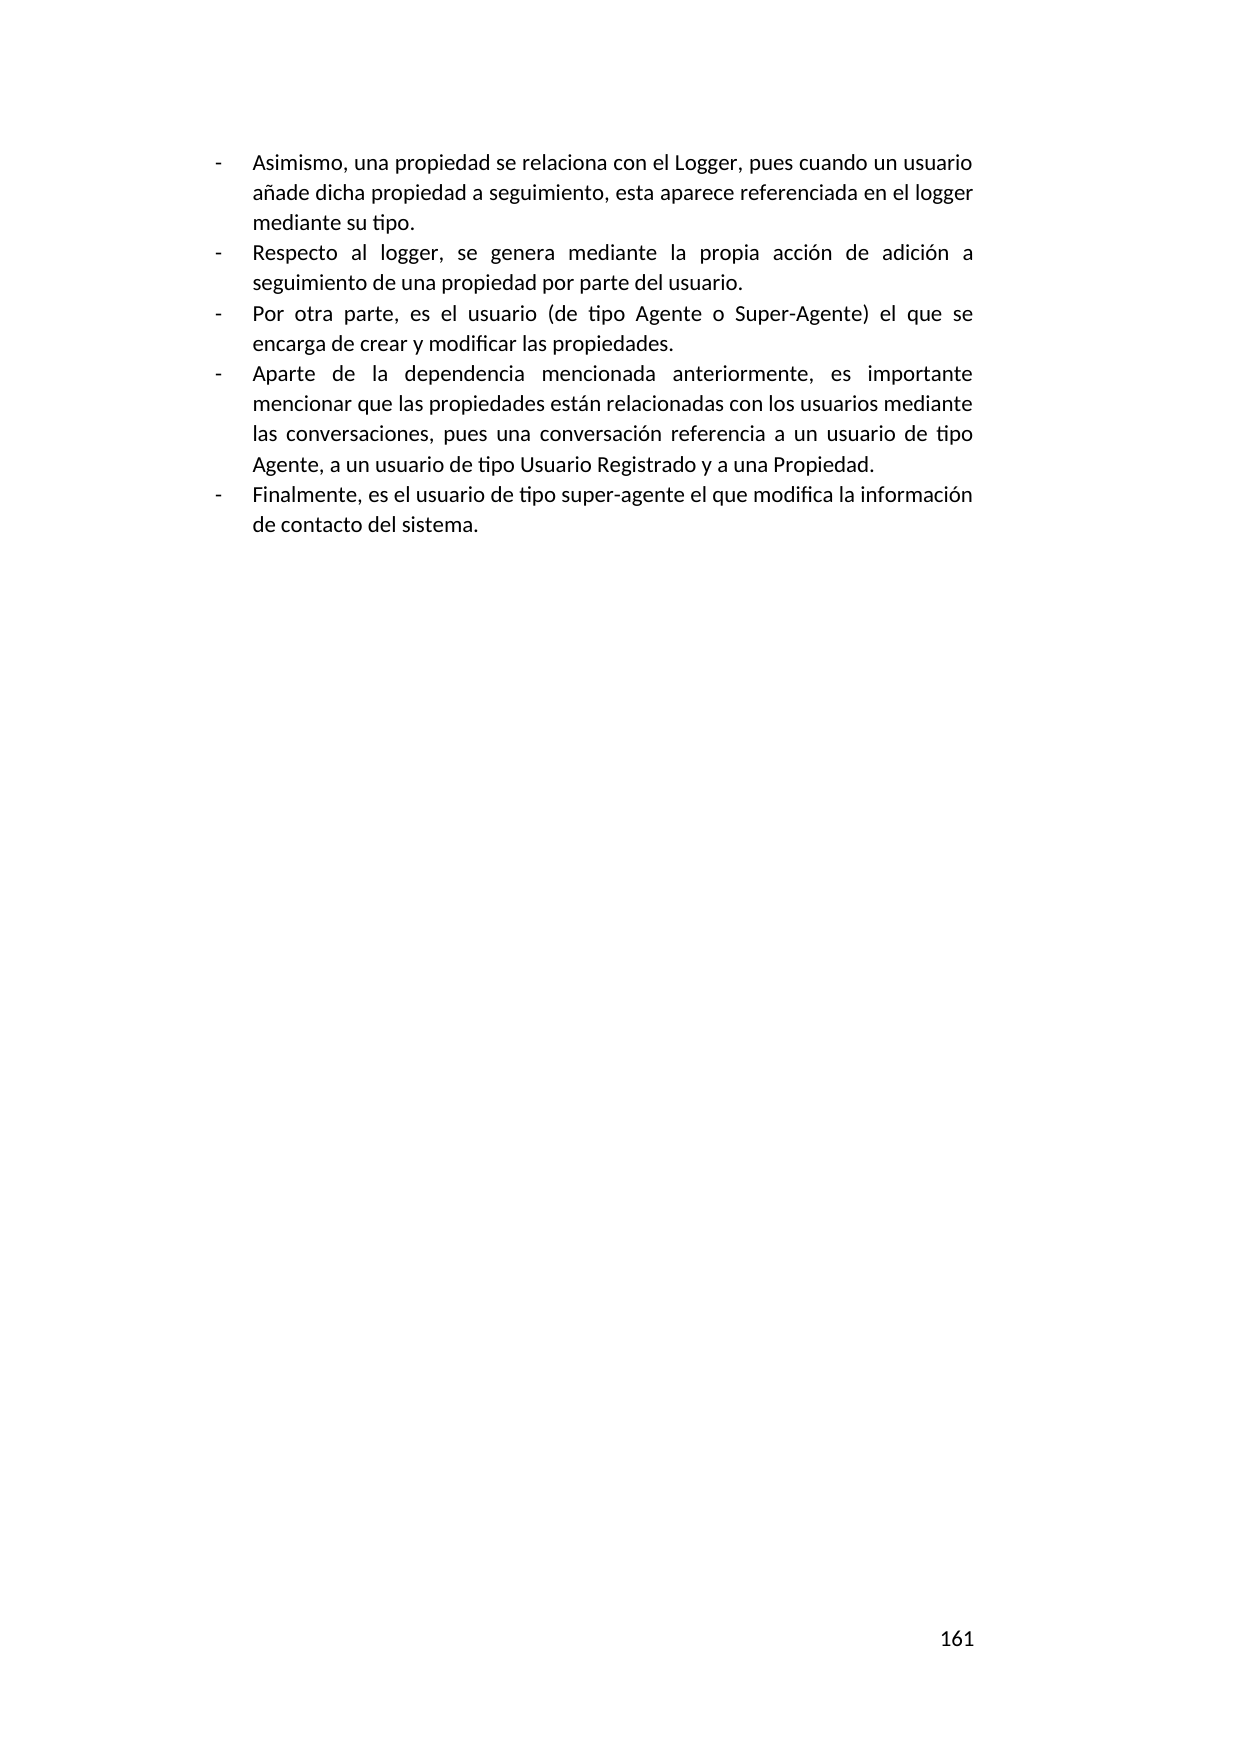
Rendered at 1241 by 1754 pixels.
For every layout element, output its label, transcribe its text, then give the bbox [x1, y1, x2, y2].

list Aparte de la dependencia mencionada anteriormente, es importante mencionar que las propiedades están relacionadas con los usuarios mediante las conversaciones, pues una conversación referencia a un usuario de tipo Agente, a un usuario de tipo Usuario Registrado y a una Propiedad. [215, 359, 974, 478]
list Finalmente, es el usuario de tipo super-agente el que modifica la información de contacto del sistema. [215, 480, 974, 538]
list Respecto al logger, se genera mediante la propia acción de adición a seguimiento de una propiedad por parte del usuario. [215, 238, 974, 297]
list Asimismo, una propiedad se relaciona con el Logger, pues cuando un usuario añade dicha propiedad a seguimiento, esta aparece referenciada en el logger mediante su tipo. [215, 148, 974, 236]
list Por otra parte, es el usuario (de tipo Agente o Super-Agente) el que se encarga de crear y modificar las propiedades. [215, 299, 974, 357]
